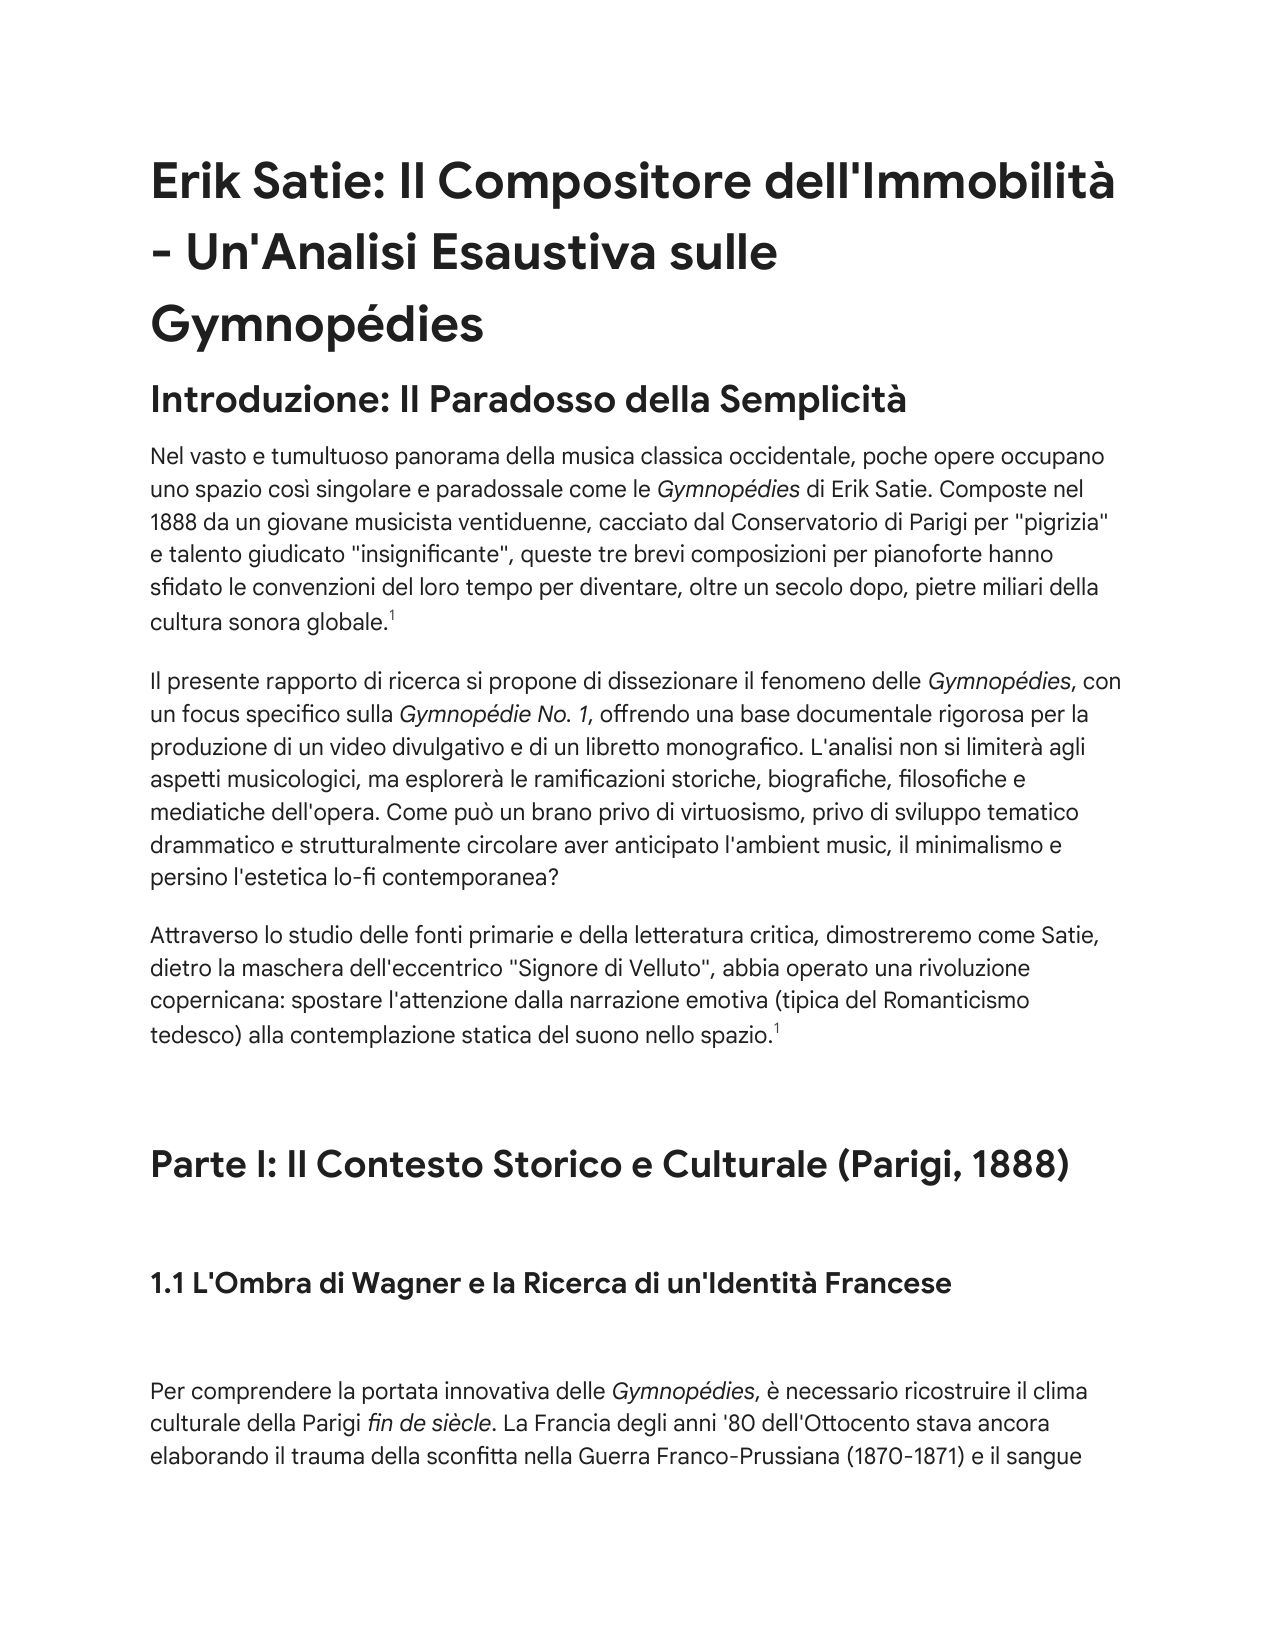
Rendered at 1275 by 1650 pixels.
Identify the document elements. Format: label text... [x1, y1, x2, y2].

text Il presente rapporto di ricerca si propone di dissezionare il fenomeno delle Gymnopédies, con un focus specifico sulla Gymnopédie No. 1, offrendo una base documentale rigorosa per la produzione di un video divulgativo e di un libretto monografico. L'analisi non si limiterà agli aspetti musicologici, ma esplorerà le ramificazioni storiche, biografiche, filosofiche e mediatiche dell'opera. Come può un brano privo di virtuosismo, privo di sviluppo tematico drammatico e strutturalmente circolare aver anticipato l'ambient music, il minimalismo e persino l'estetica lo-fi contemporanea? [150, 667, 1125, 892]
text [150, 1377, 1125, 1471]
text Attraverso lo studio delle fonti primarie e della letteratura critica, dimostreremo come Satie, dietro la maschera dell'eccentrico "Signore di Velluto", abbia operato una rivoluzione copernicana: spostare l'attenzione dalla narrazione emotiva (tipica del Romanticismo tedesco) alla contemplazione statica del suono nello spazio.1 [150, 921, 1125, 1051]
subtitle 1.1 L'Ombra di Wagner e la Ricerca di un'Identità Francese [150, 1265, 1125, 1302]
subtitle Introduzione: Il Paradosso della Semplicità [150, 377, 1125, 423]
subtitle Parte I: Il Contesto Storico e Culturale (Parigi, 1888) [150, 1141, 1125, 1188]
text Nel vasto e tumultuoso panorama della musica classica occidentale, poche opere occupano uno spazio così singolare e paradossale come le Gymnopédies di Erik Satie. Composte nel 1888 da un giovane musicista ventiduenne, cacciato dal Conservatorio di Parigi per "pigrizia" e talento giudicato "insignificante", queste tre brevi composizioni per pianoforte hanno sfidato le convenzioni del loro tempo per diventare, oltre un secolo dopo, pietre miliari della cultura sonora globale.1 [150, 443, 1125, 638]
subtitle Erik Satie: Il Compositore dell'Immobilità - Un'Analisi Esaustiva sulle Gymnopédies [150, 150, 1125, 355]
